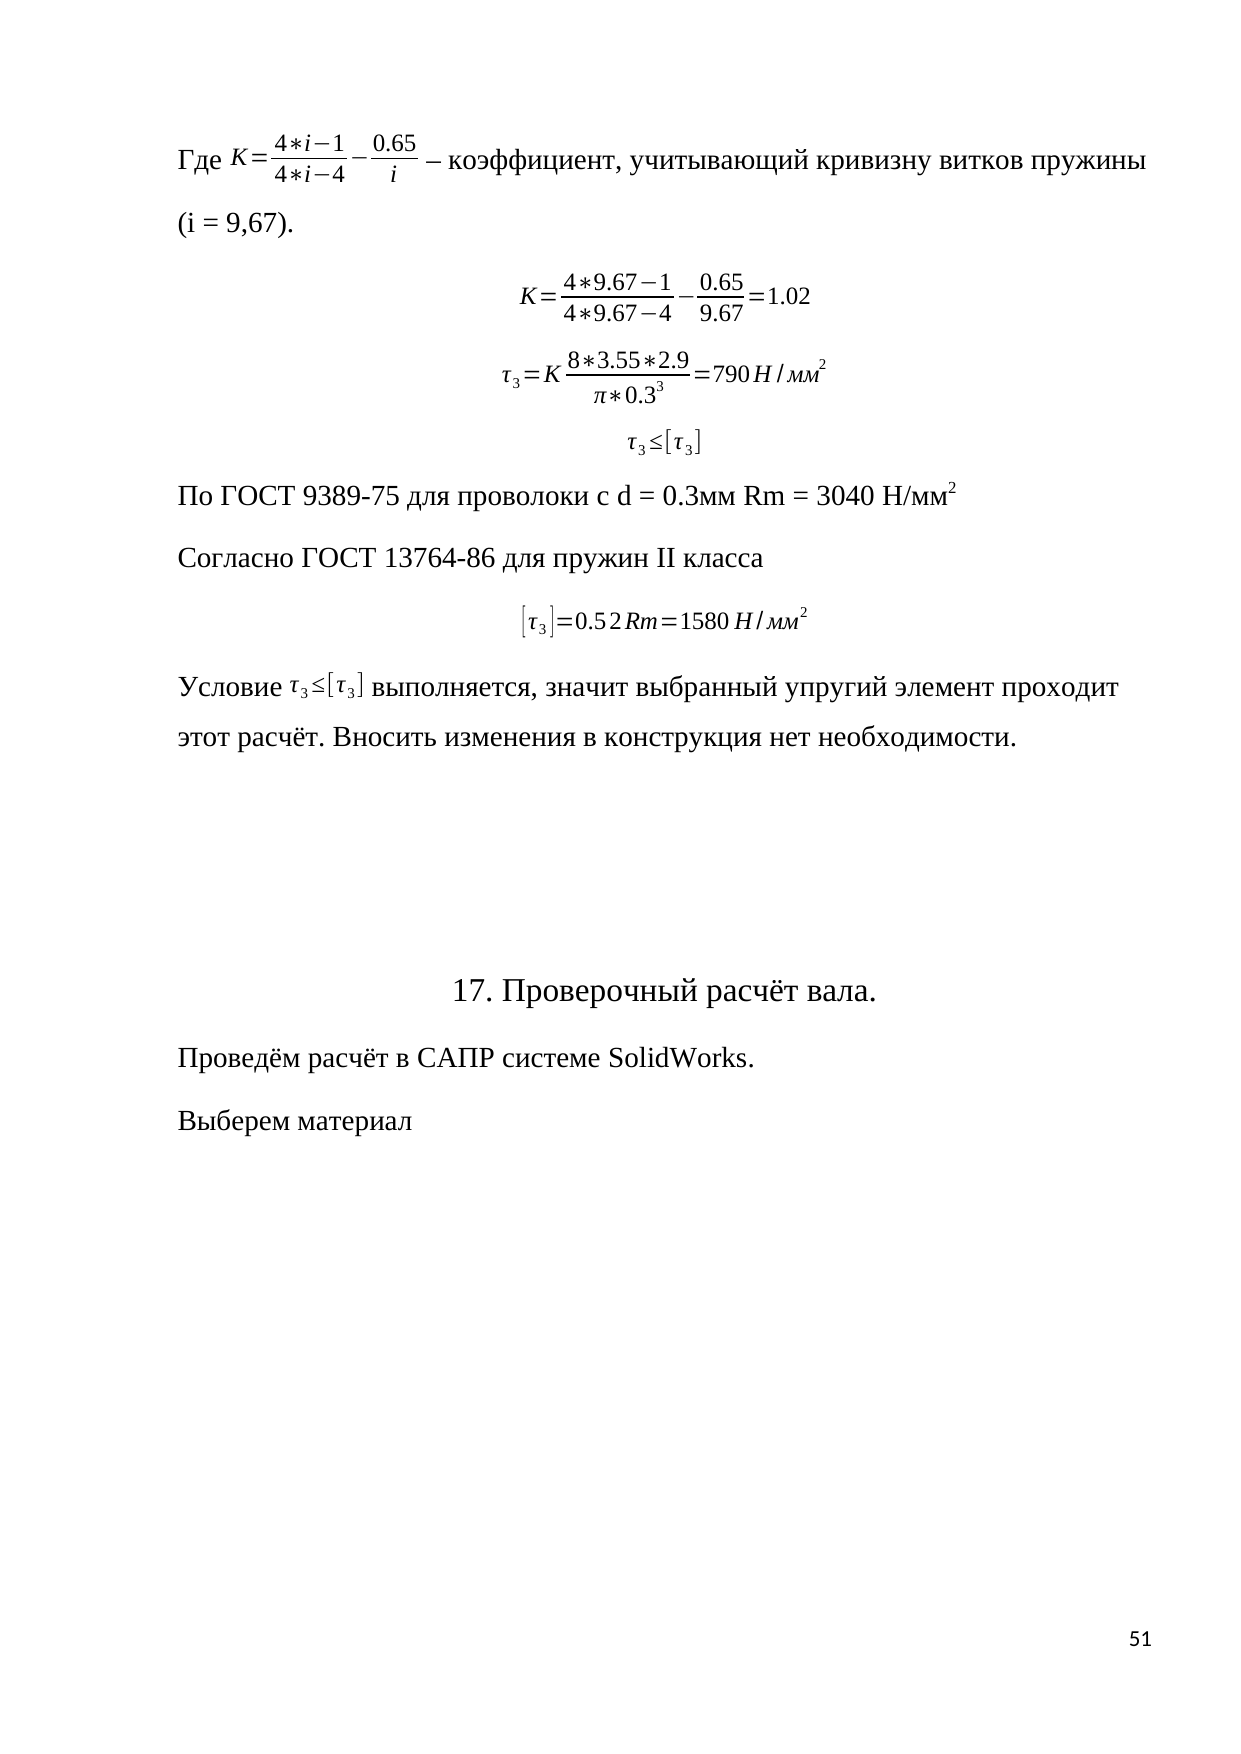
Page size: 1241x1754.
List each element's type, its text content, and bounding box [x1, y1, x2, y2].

text Проведём расчёт в САПР системе SolidWorks. [177, 1041, 1152, 1074]
text Выберем материал [177, 1103, 1152, 1137]
text Где – коэффициент, учитывающий кривизну витков пружины (i = 9,67). [177, 130, 1152, 239]
subtitle 17. Проверочный расчёт вала. [177, 971, 1152, 1009]
text Условие выполняется, значит выбранный упругий элемент проходит этот расчёт. Вносить изменения в конструкция нет необходимости. [177, 669, 1152, 753]
text Согласно ГОСТ 13764-86 для пружин II класса [177, 541, 1152, 574]
text По ГОСТ 9389-75 для проволоки с d = 0.3мм Rm = 3040 Н/мм2 [177, 478, 1152, 511]
